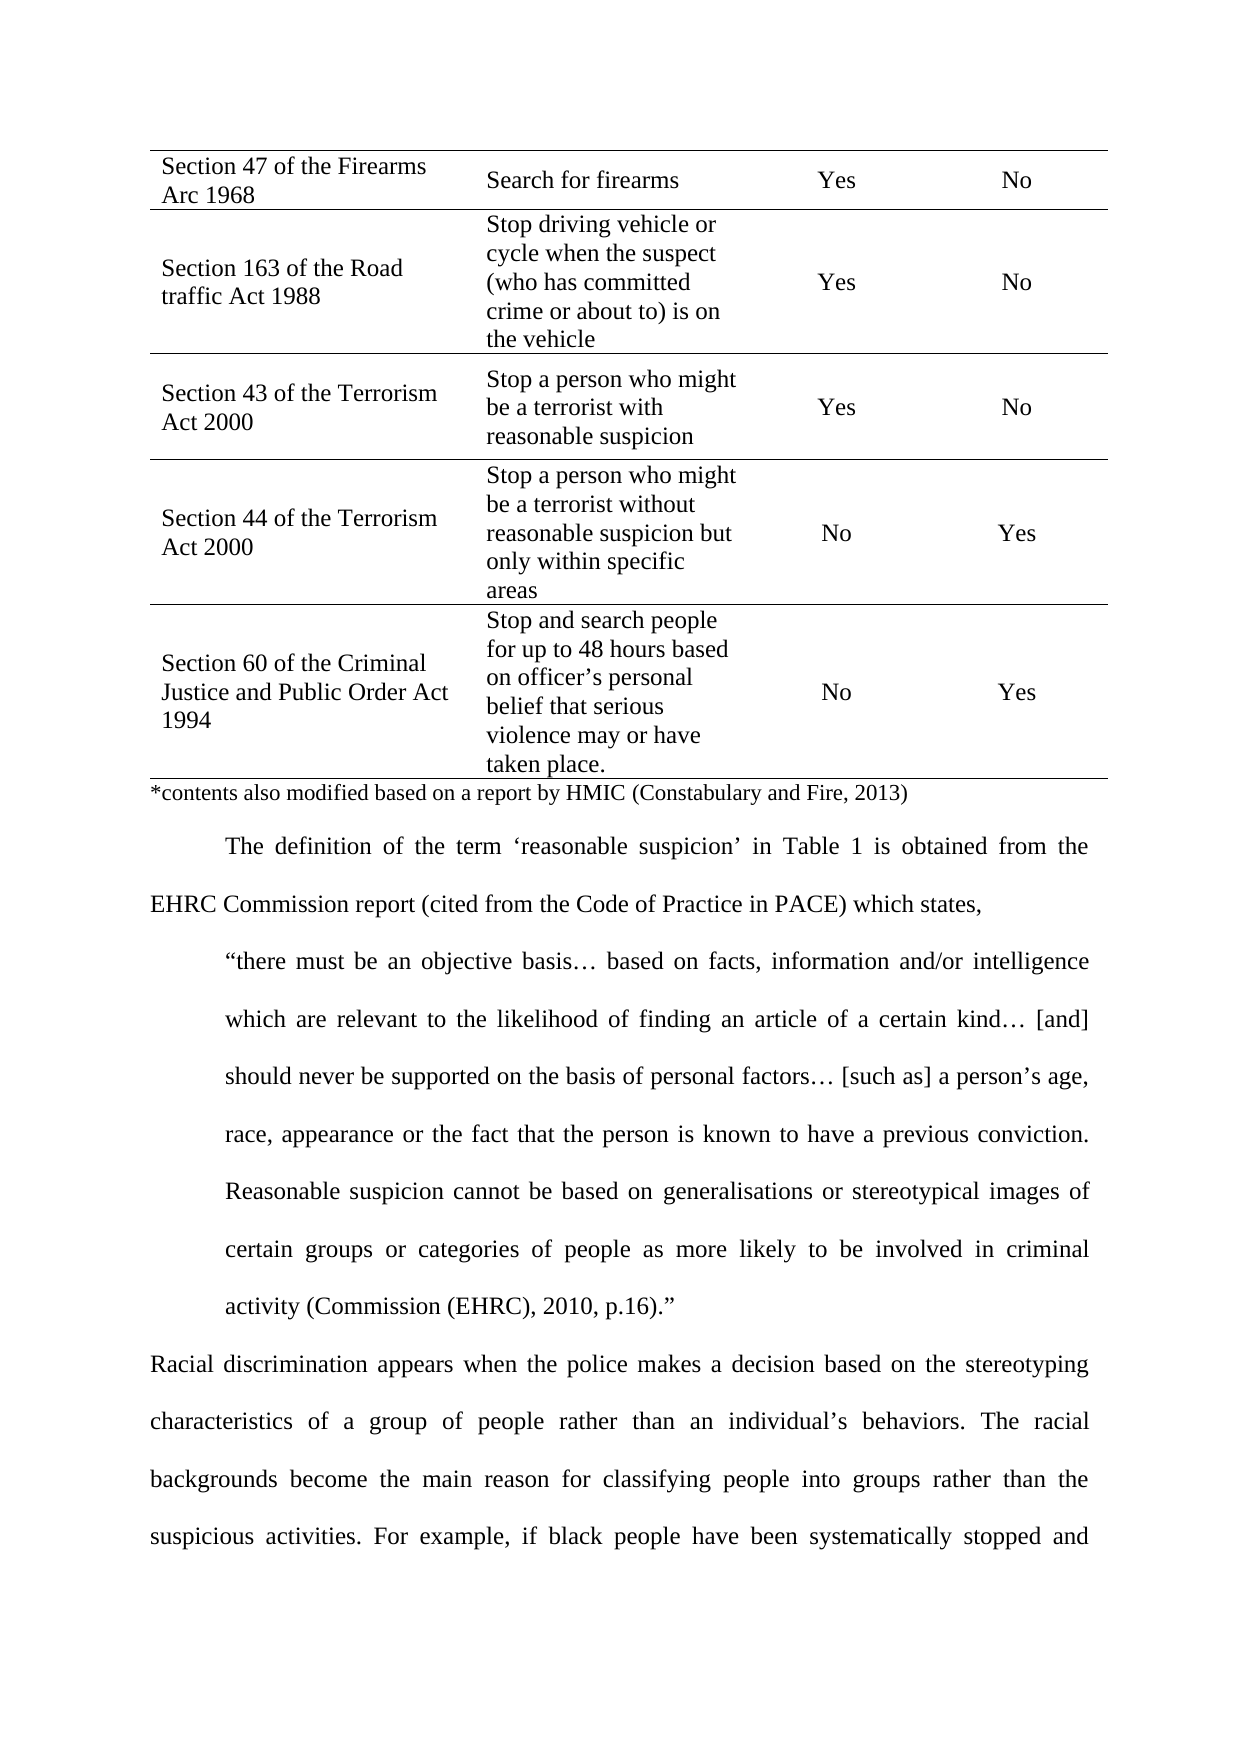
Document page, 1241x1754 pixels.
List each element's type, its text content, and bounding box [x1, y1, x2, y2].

table_cell Section 60 of the Criminal Justice and Public Order Act 1994 [150, 605, 475, 777]
table_cell No [925, 151, 1108, 208]
table_cell Yes [925, 460, 1108, 604]
text “there must be an objective basis… based on facts, information and/or intelligence which are relevant to the likelihood of finding an article of a certain kind… [and] should never be supported on the basis of personal factors… [such as] a person’s age, race, appearance or the fact that the person is known to have a previous conviction. Reasonable suspicion cannot be based on generalisations or stereotypical images of certain groups or categories of people as more likely to be involved in criminal activity (Commission (EHRC), 2010, p.16).” [225, 946, 1090, 1320]
table_cell Yes [748, 210, 925, 353]
table_cell Section 44 of the Terrorism Act 2000 [150, 460, 475, 604]
table_cell Stop driving vehicle or cycle when the suspect (who has committed crime or about to) is on the vehicle [475, 210, 748, 353]
table_cell Yes [748, 151, 925, 208]
table_cell No [925, 354, 1108, 459]
table_cell Search for firearms [475, 151, 748, 208]
table_cell Section 47 of the Firearms Arc 1968 [150, 151, 475, 208]
text The definition of the term ‘reasonable suspicion’ in Table 1 is obtained from the EHRC Commission report (cited from the Code of Practice in PACE) which states, [150, 831, 1090, 917]
table_cell No [748, 460, 925, 604]
table_cell Stop and search people for up to 48 hours based on officer’s personal belief that serious violence may or have taken place. [475, 605, 748, 777]
table_cell Yes [925, 605, 1108, 777]
text *contents also modified based on a report by HMIC (Constabulary and Fire, 2013) [150, 779, 1090, 805]
table_cell No [925, 210, 1108, 353]
table_cell Section 43 of the Terrorism Act 2000 [150, 354, 475, 459]
table_cell No [748, 605, 925, 777]
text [150, 1349, 1090, 1550]
table_cell Stop a person who might be a terrorist without reasonable suspicion but only within specific areas [475, 460, 748, 604]
table_cell Yes [748, 354, 925, 459]
table_cell Section 163 of the Road traffic Act 1988 [150, 210, 475, 353]
table_cell Stop a person who might be a terrorist with reasonable suspicion [475, 354, 748, 459]
